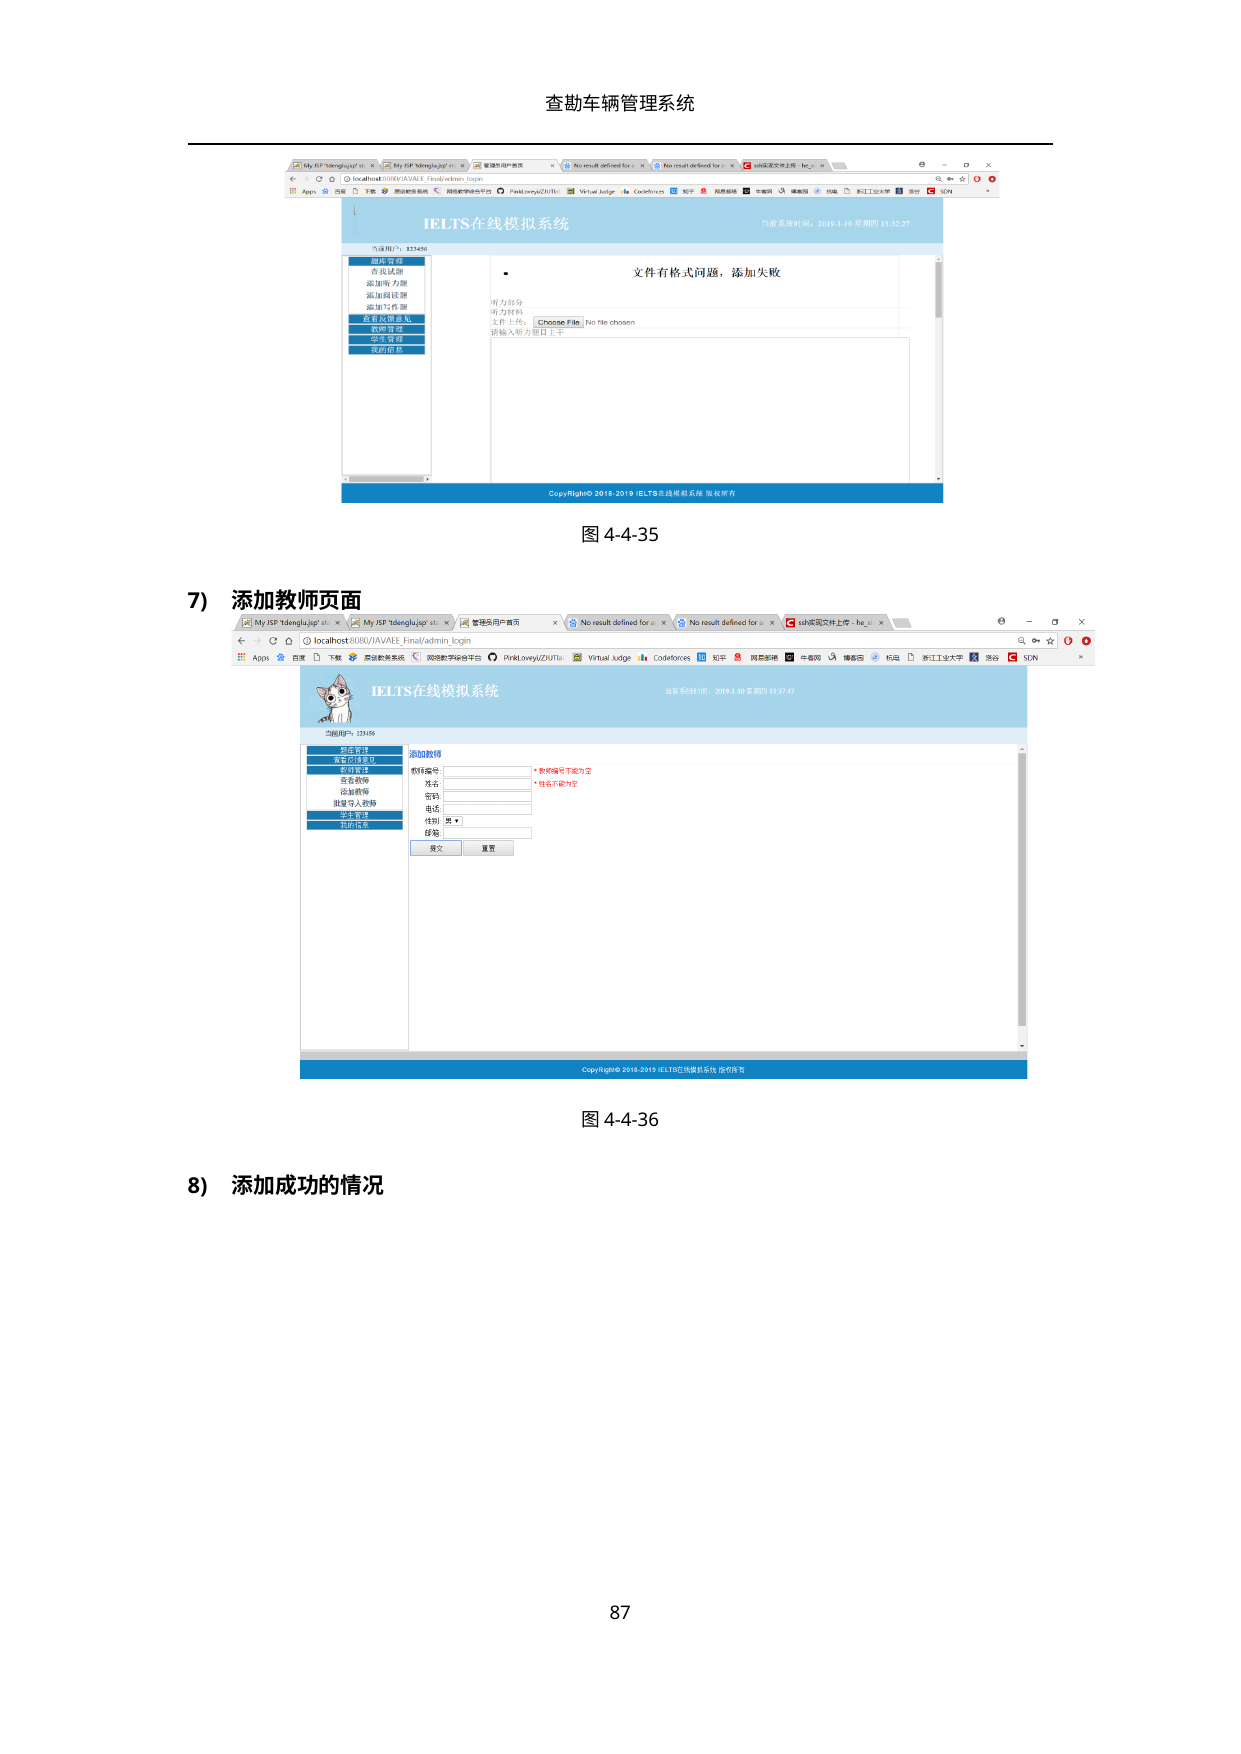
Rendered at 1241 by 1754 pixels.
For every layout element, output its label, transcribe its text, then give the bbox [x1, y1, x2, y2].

list 添加成功的情况 [187, 1167, 1053, 1200]
text 图4-4-36 [187, 1102, 1053, 1135]
picture [284, 159, 1000, 503]
text 图4-4-35 [187, 517, 1053, 550]
list 添加教师页面 [187, 582, 1053, 615]
picture [231, 614, 1096, 1079]
